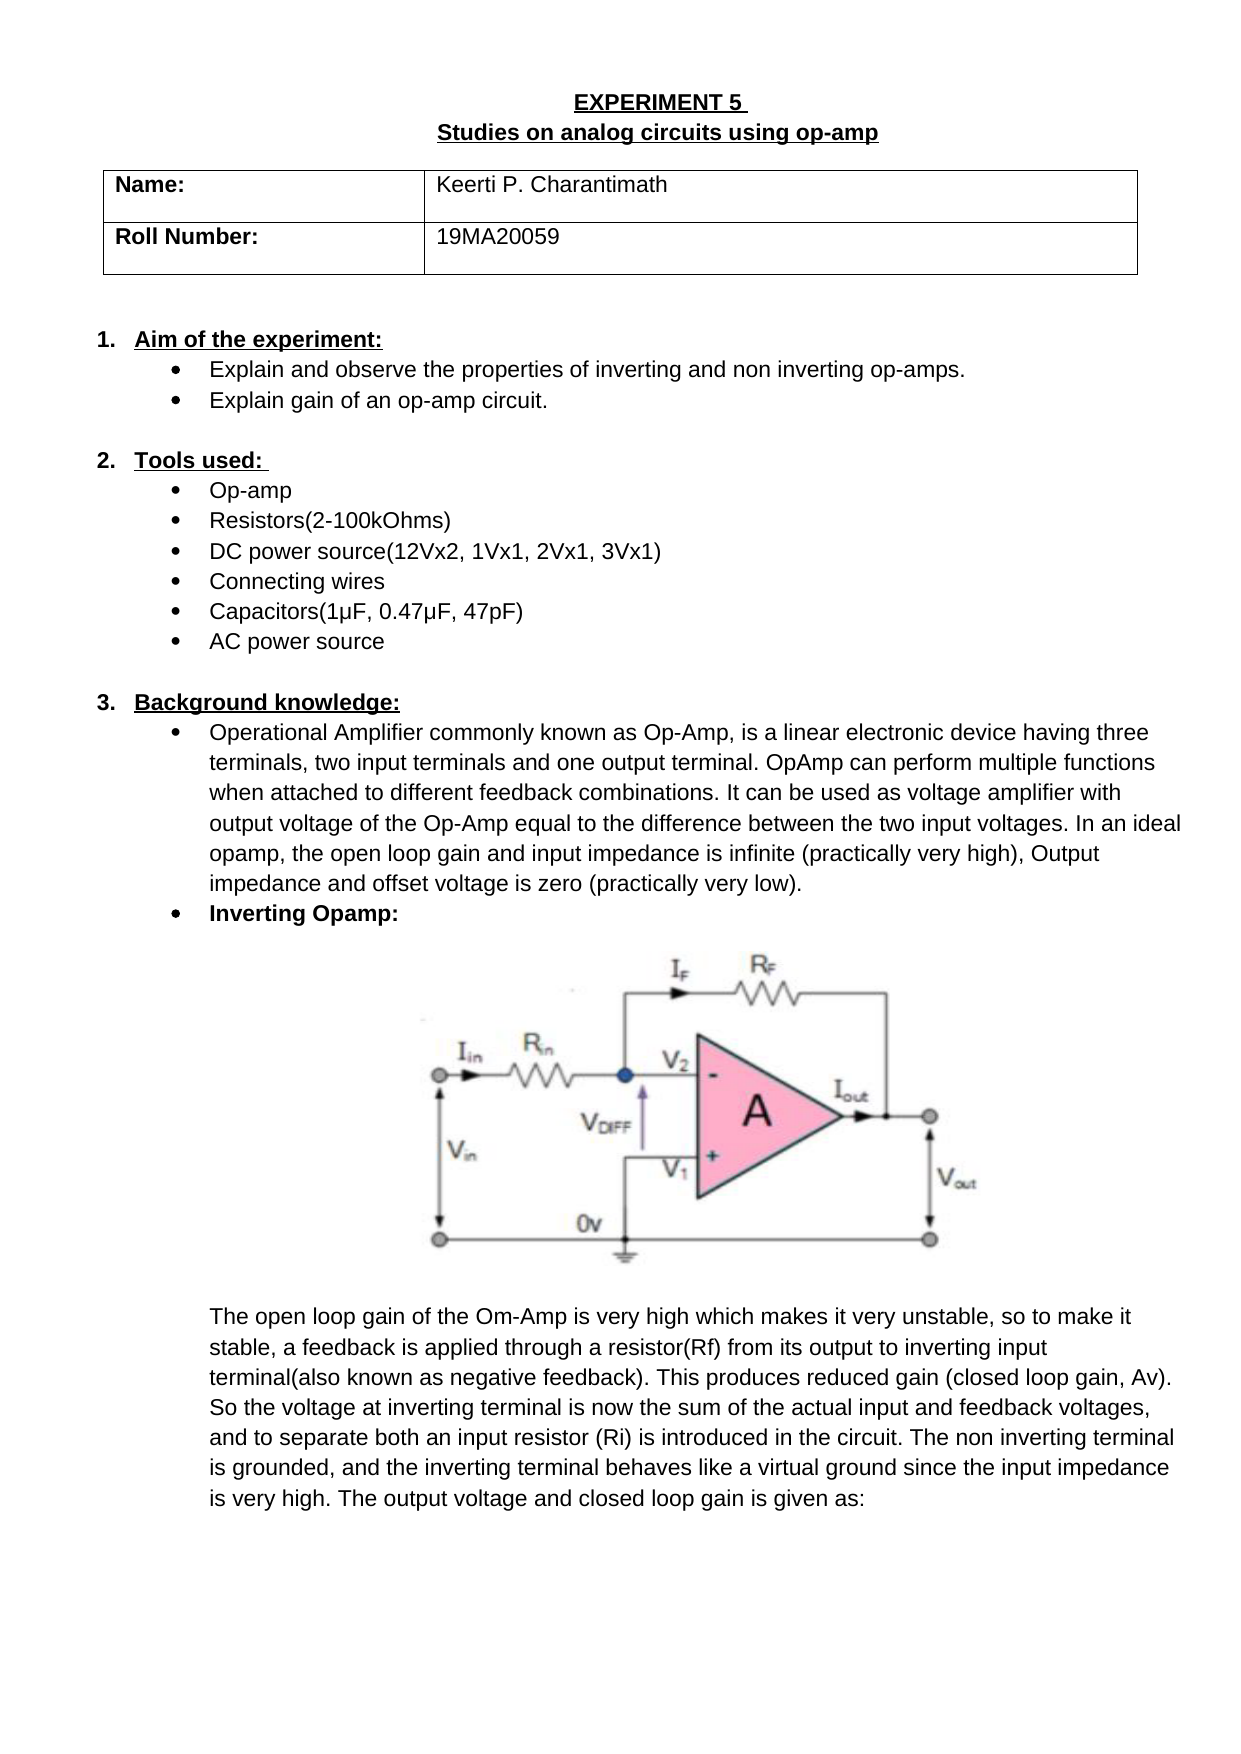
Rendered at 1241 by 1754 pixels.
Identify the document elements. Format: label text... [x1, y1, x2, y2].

list Inverting Opamp: [172, 900, 1181, 926]
list DC power source(12Vx2, 1Vx1, 2Vx1, 3Vx1) [172, 538, 1181, 564]
list Operational Amplifier commonly known as Op-Amp, is a linear electronic device having three terminals, two input terminals and one output terminal. OpAmp can perform multiple functions when attached to different feedback combinations. It can be used as voltage amplifier with output voltage of the Op-Amp equal to the difference between the two input voltages. In an ideal opamp, the open loop gain and input impedance is infinite (practically very high), Output impedance and offset voltage is zero (practically very low). [172, 719, 1181, 896]
table_header Name: [104, 171, 424, 222]
list Background knowledge: [97, 689, 1181, 715]
list Capacitors(1μF, 0.47μF, 47pF) [172, 598, 1181, 624]
table_cell 19MA20059 [425, 223, 1137, 274]
list Studies on analog circuits using op-amp [134, 119, 1181, 145]
list Explain and observe the properties of inverting and non inverting op-amps. [172, 356, 1181, 383]
table_header Keerti P. Charantimath [425, 171, 1137, 222]
list Tools used: [97, 447, 1181, 473]
list Explain gain of an op-amp circuit. [172, 387, 1181, 413]
list Resistors(2-100kOhms) [172, 507, 1181, 534]
list Connecting wires [172, 568, 1181, 594]
list Aim of the experiment: [97, 326, 1181, 352]
list The open loop gain of the Om-Amp is very high which makes it very unstable, so to make it stable, a feedback is applied through a resistor(Rf) from its output to inverting input terminal(also known as negative feedback). This produces reduced gain (closed loop gain, Av). So the voltage at inverting terminal is now the sum of the actual input and feedback voltages, and to separate both an input resistor (Ri) is introduced in the circuit. The non inverting terminal is grounded, and the inverting terminal behaves like a virtual ground since the input impedance is very high. The output voltage and closed loop gain is given as: [209, 1303, 1181, 1511]
list AC power source [172, 628, 1181, 654]
list EXPERIMENT 5 [134, 89, 1181, 115]
table_cell Roll Number: [104, 223, 424, 274]
list Op-amp [172, 477, 1181, 503]
